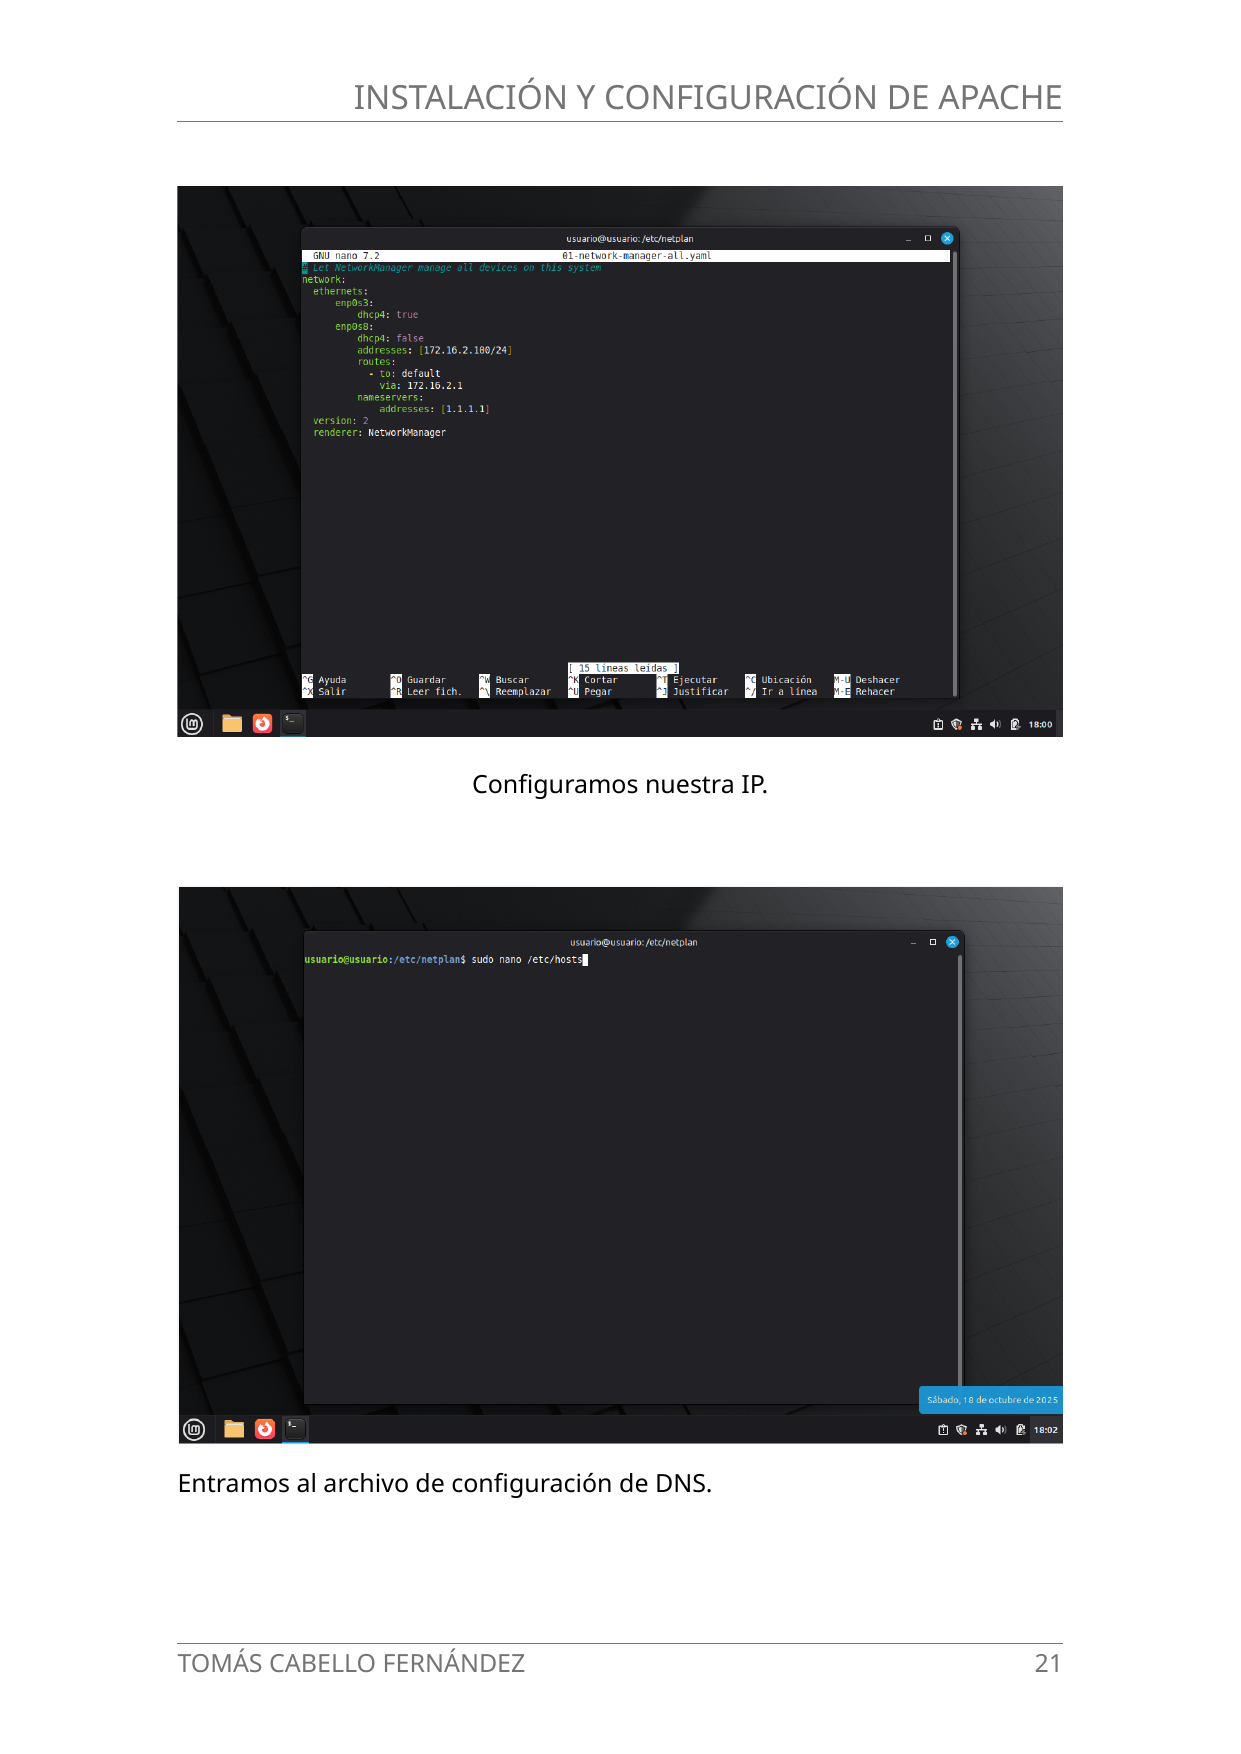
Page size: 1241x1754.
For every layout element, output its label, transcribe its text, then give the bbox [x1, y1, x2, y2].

picture [177, 886, 1063, 1444]
text Entramos al archivo de configuración de DNS. [177, 1465, 1063, 1499]
picture [177, 186, 1063, 737]
text Configuramos nuestra IP. [177, 767, 1063, 801]
